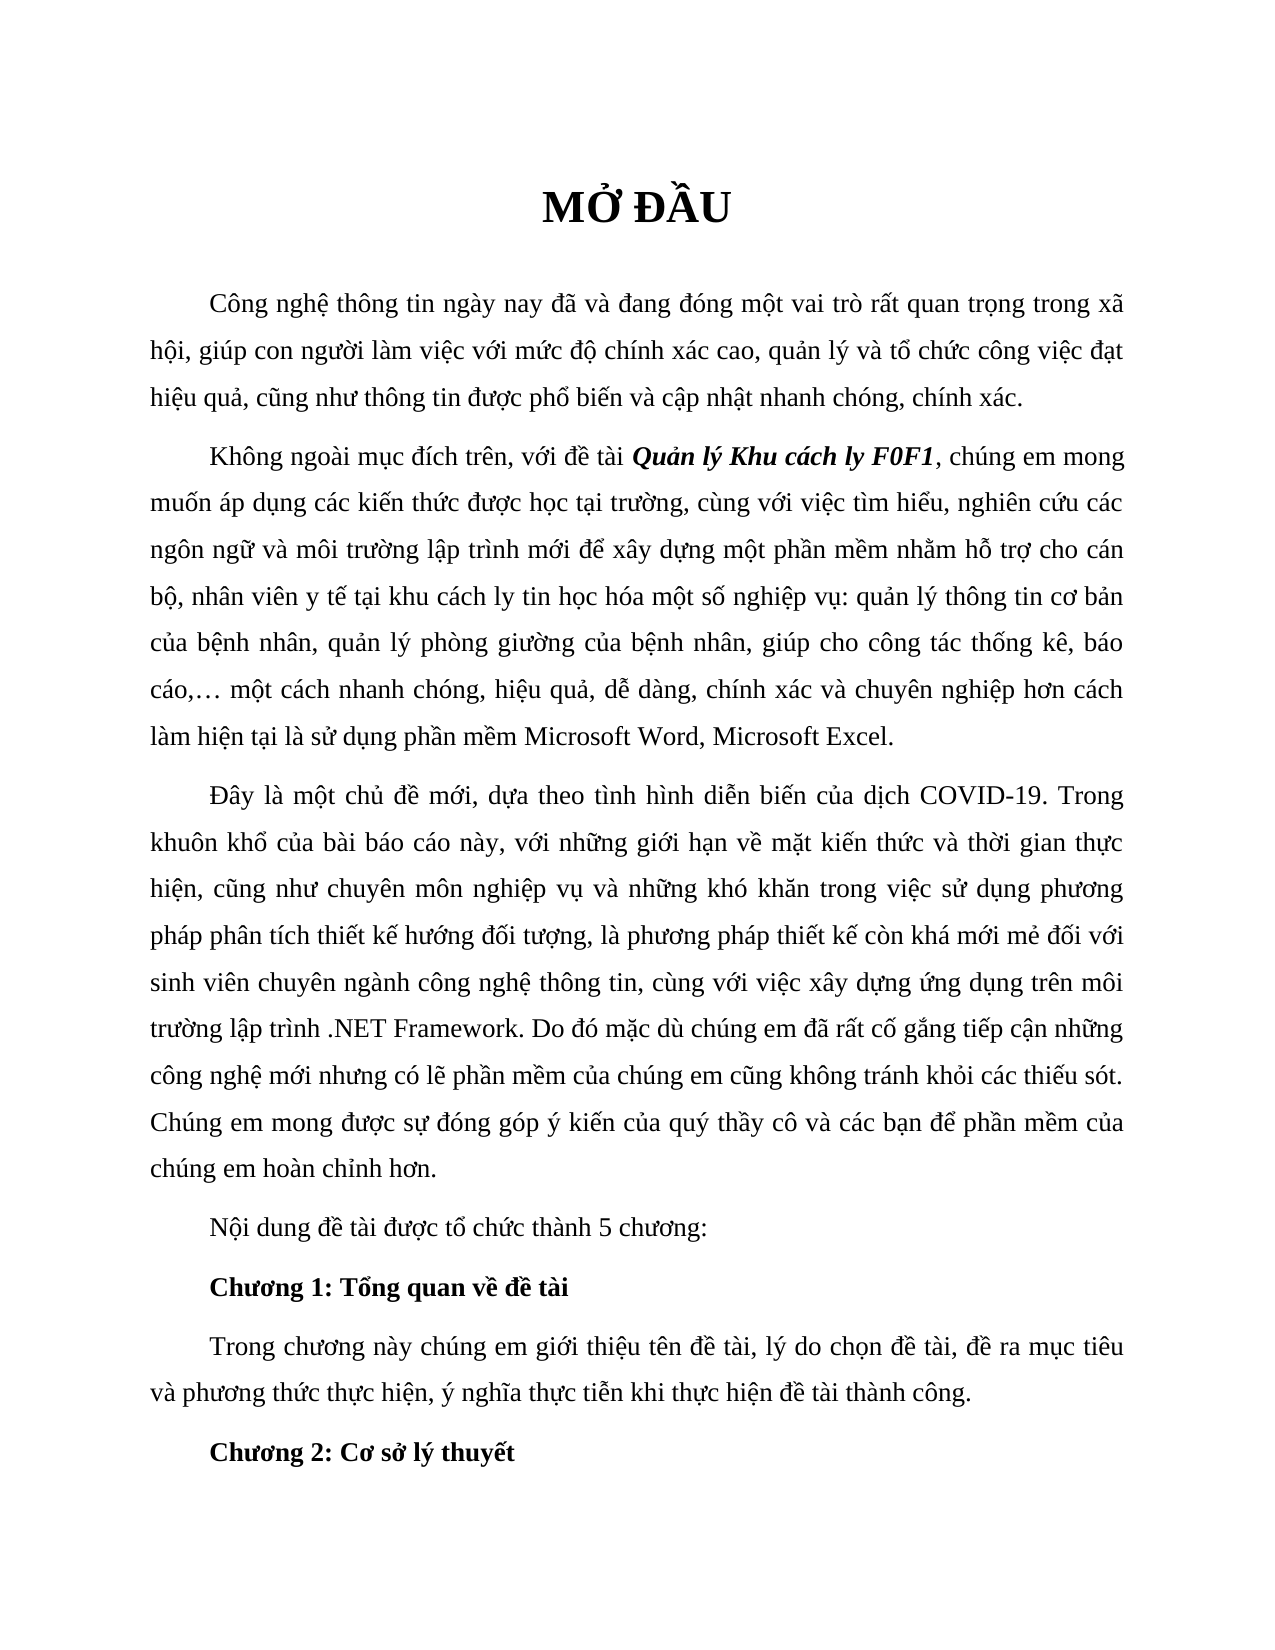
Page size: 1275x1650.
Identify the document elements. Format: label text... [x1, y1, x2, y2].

text Không ngoài mục đích trên, với đề tài Quản lý Khu cách ly F0F1, chúng em mong muốn áp dụng các kiến thức được học tại trường, cùng với việc tìm hiểu, nghiên cứu các ngôn ngữ và môi trường lập trình mới để xây dựng một phần mềm nhằm hỗ trợ cho cán bộ, nhân viên y tế tại khu cách ly tin học hóa một số nghiệp vụ: quản lý thông tin cơ bản của bệnh nhân, quản lý phòng giường của bệnh nhân, giúp cho công tác thống kê, báo cáo,… một cách nhanh chóng, hiệu quả, dễ dàng, chính xác và chuyên nghiệp hơn cách làm hiện tại là sử dụng phần mềm Microsoft Word, Microsoft Excel. [150, 440, 1125, 751]
subtitle MỞ ĐẦU [150, 179, 1125, 232]
text Chương 1: Tổng quan về đề tài [150, 1271, 1125, 1302]
text Trong chương này chúng em giới thiệu tên đề tài, lý do chọn đề tài, đề ra mục tiêu và phương thức thực hiện, ý nghĩa thực tiễn khi thực hiện đề tài thành công. [150, 1330, 1125, 1408]
text Nội dung đề tài được tổ chức thành 5 chương: [150, 1212, 1125, 1243]
text Đây là một chủ đề mới, dựa theo tình hình diễn biến của dịch COVID-19. Trong khuôn khổ của bài báo cáo này, với những giới hạn về mặt kiến thức và thời gian thực hiện, cũng như chuyên môn nghiệp vụ và những khó khăn trong việc sử dụng phương pháp phân tích thiết kế hướng đối tượng, là phương pháp thiết kế còn khá mới mẻ đối với sinh viên chuyên ngành công nghệ thông tin, cùng với việc xây dựng ứng dụng trên môi trường lập trình .NET Framework. Do đó mặc dù chúng em đã rất cố gắng tiếp cận những công nghệ mới nhưng có lẽ phần mềm của chúng em cũng không tránh khỏi các thiếu sót. Chúng em mong được sự đóng góp ý kiến của quý thầy cô và các bạn để phần mềm của chúng em hoàn chỉnh hơn. [150, 779, 1125, 1183]
text Công nghệ thông tin ngày nay đã và đang đóng một vai trò rất quan trọng trong xã hội, giúp con người làm việc với mức độ chính xác cao, quản lý và tổ chức công việc đạt hiệu quả, cũng như thông tin được phổ biến và cập nhật nhanh chóng, chính xác. [150, 287, 1125, 412]
text Chương 2: Cơ sở lý thuyết [150, 1436, 1125, 1467]
